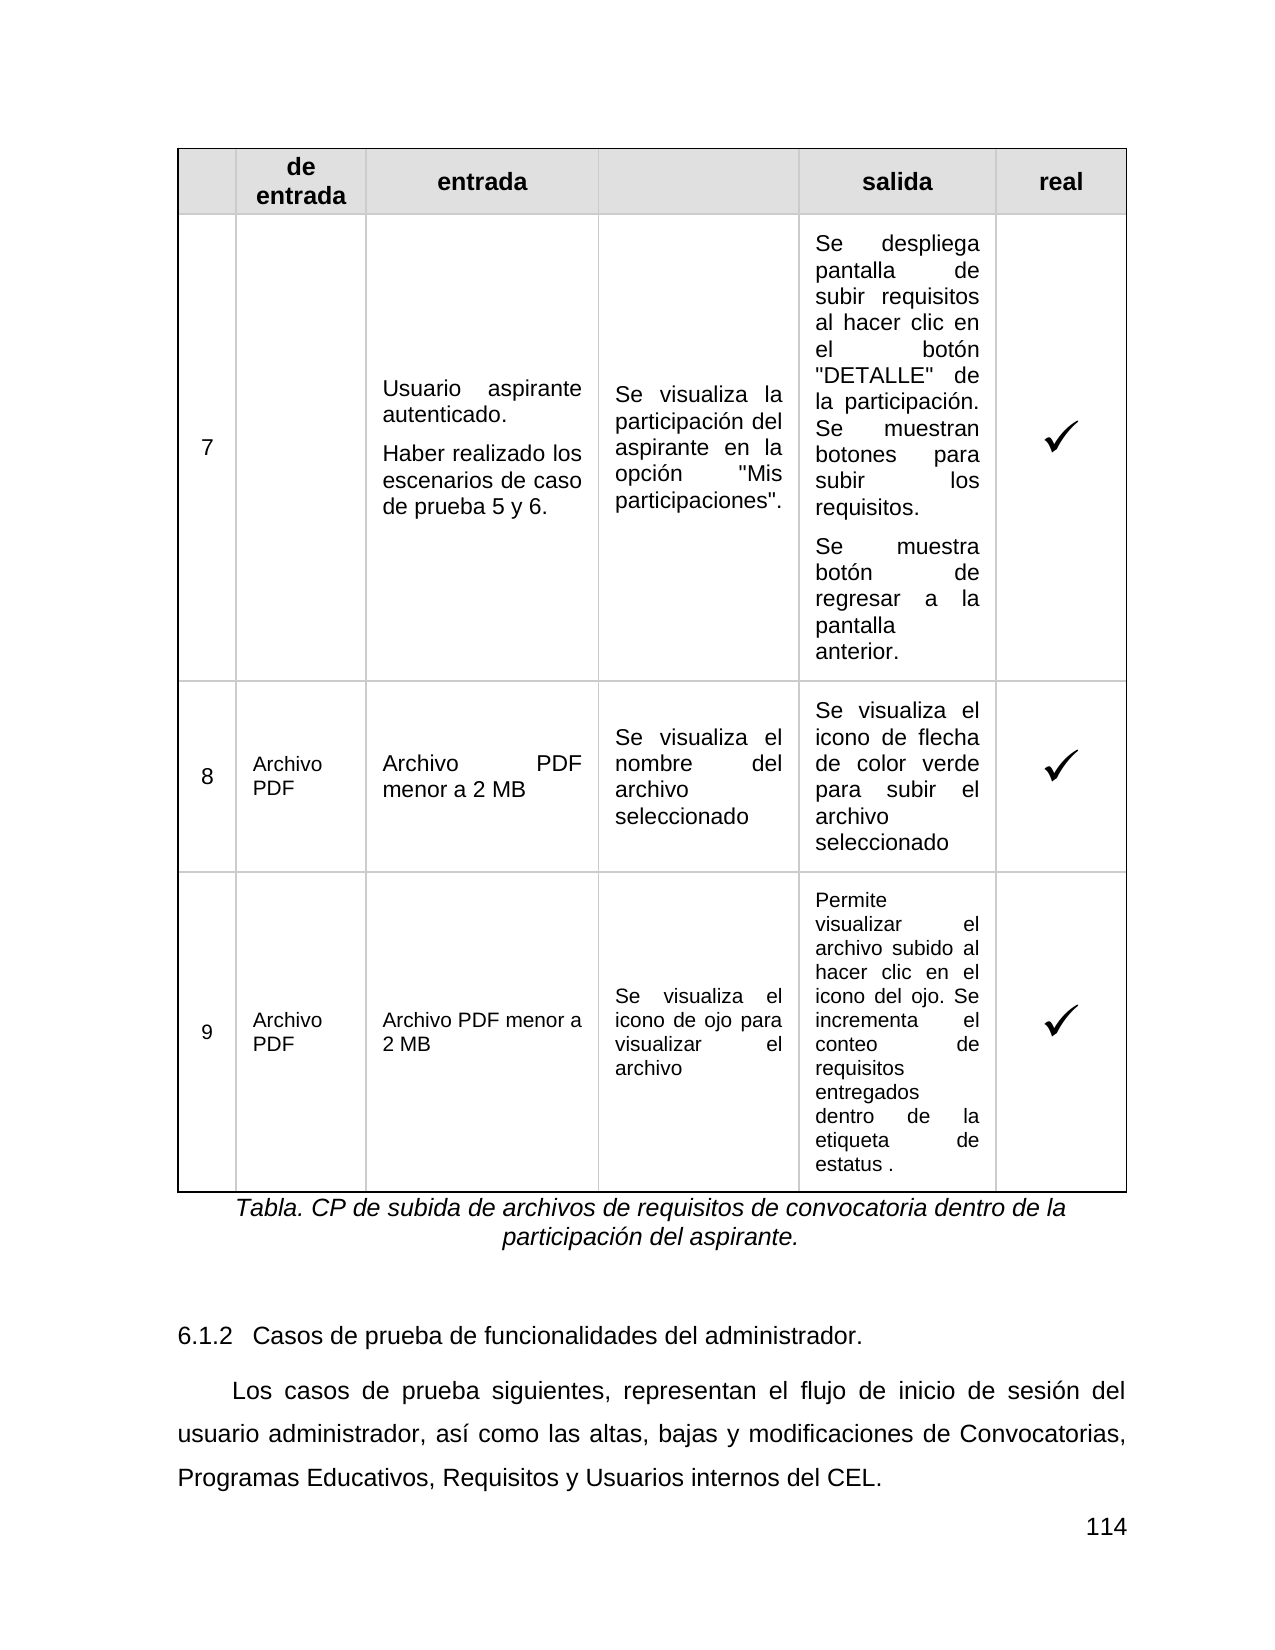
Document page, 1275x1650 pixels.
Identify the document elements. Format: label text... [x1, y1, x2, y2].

table_cell Se visualiza la participación del aspirante en la opción "Mis participaciones". [599, 215, 798, 680]
table_cell [997, 682, 1126, 871]
table_header # [179, 149, 235, 213]
table_cell Se despliega pantalla de subir requisitos al hacer clic en el botón "DETALLE" de la participación. Se muestran botones para subir los requisitos. Se muestra botón de regresar a la pantalla anterior. [800, 215, 995, 680]
text Tabla. CP de subida de archivos de requisitos de convocatoria dentro de la participación del aspirante. [177, 1193, 1127, 1250]
table_cell Permite visualizar el archivo subido al hacer clic en el icono del ojo. Se incrementa el conteo de requisitos entregados dentro de la etiqueta de estatus . [800, 873, 995, 1191]
subtitle Casos de prueba de funcionalidades del administrador. [177, 1321, 1127, 1349]
table_cell Archivo PDF [237, 682, 365, 871]
table_cell 9 [179, 873, 235, 1191]
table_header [800, 149, 995, 213]
table_cell Se visualiza el icono de ojo para visualizar el archivo [599, 873, 798, 1191]
table_cell [237, 215, 365, 680]
table_header Valores de entrada [237, 149, 365, 213]
table_header Salida esperada [599, 149, 798, 213]
text Los casos de prueba siguientes, representan el flujo de inicio de sesión del usuario administrador, así como las altas, bajas y modificaciones de Convocatorias, Programas Educativos, Requisitos y Usuarios internos del CEL. [177, 1376, 1127, 1491]
table_cell 8 [179, 682, 235, 871]
table_cell Se visualiza el icono de flecha de color verde para subir el archivo seleccionado [800, 682, 995, 871]
table_cell [997, 873, 1126, 1191]
table_cell Archivo PDF menor a 2 MB [367, 873, 598, 1191]
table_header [367, 149, 598, 213]
table_cell Archivo PDF menor a 2 MB [367, 682, 598, 871]
table_cell Usuario aspirante autenticado. Haber realizado los escenarios de caso de prueba 5 y 6. [367, 215, 598, 680]
table_cell Archivo PDF [237, 873, 365, 1191]
table_cell Se visualiza el nombre del archivo seleccionado [599, 682, 798, 871]
table_header Resultado real [997, 149, 1126, 213]
table_cell 7 [179, 215, 235, 680]
table_cell [997, 215, 1126, 680]
